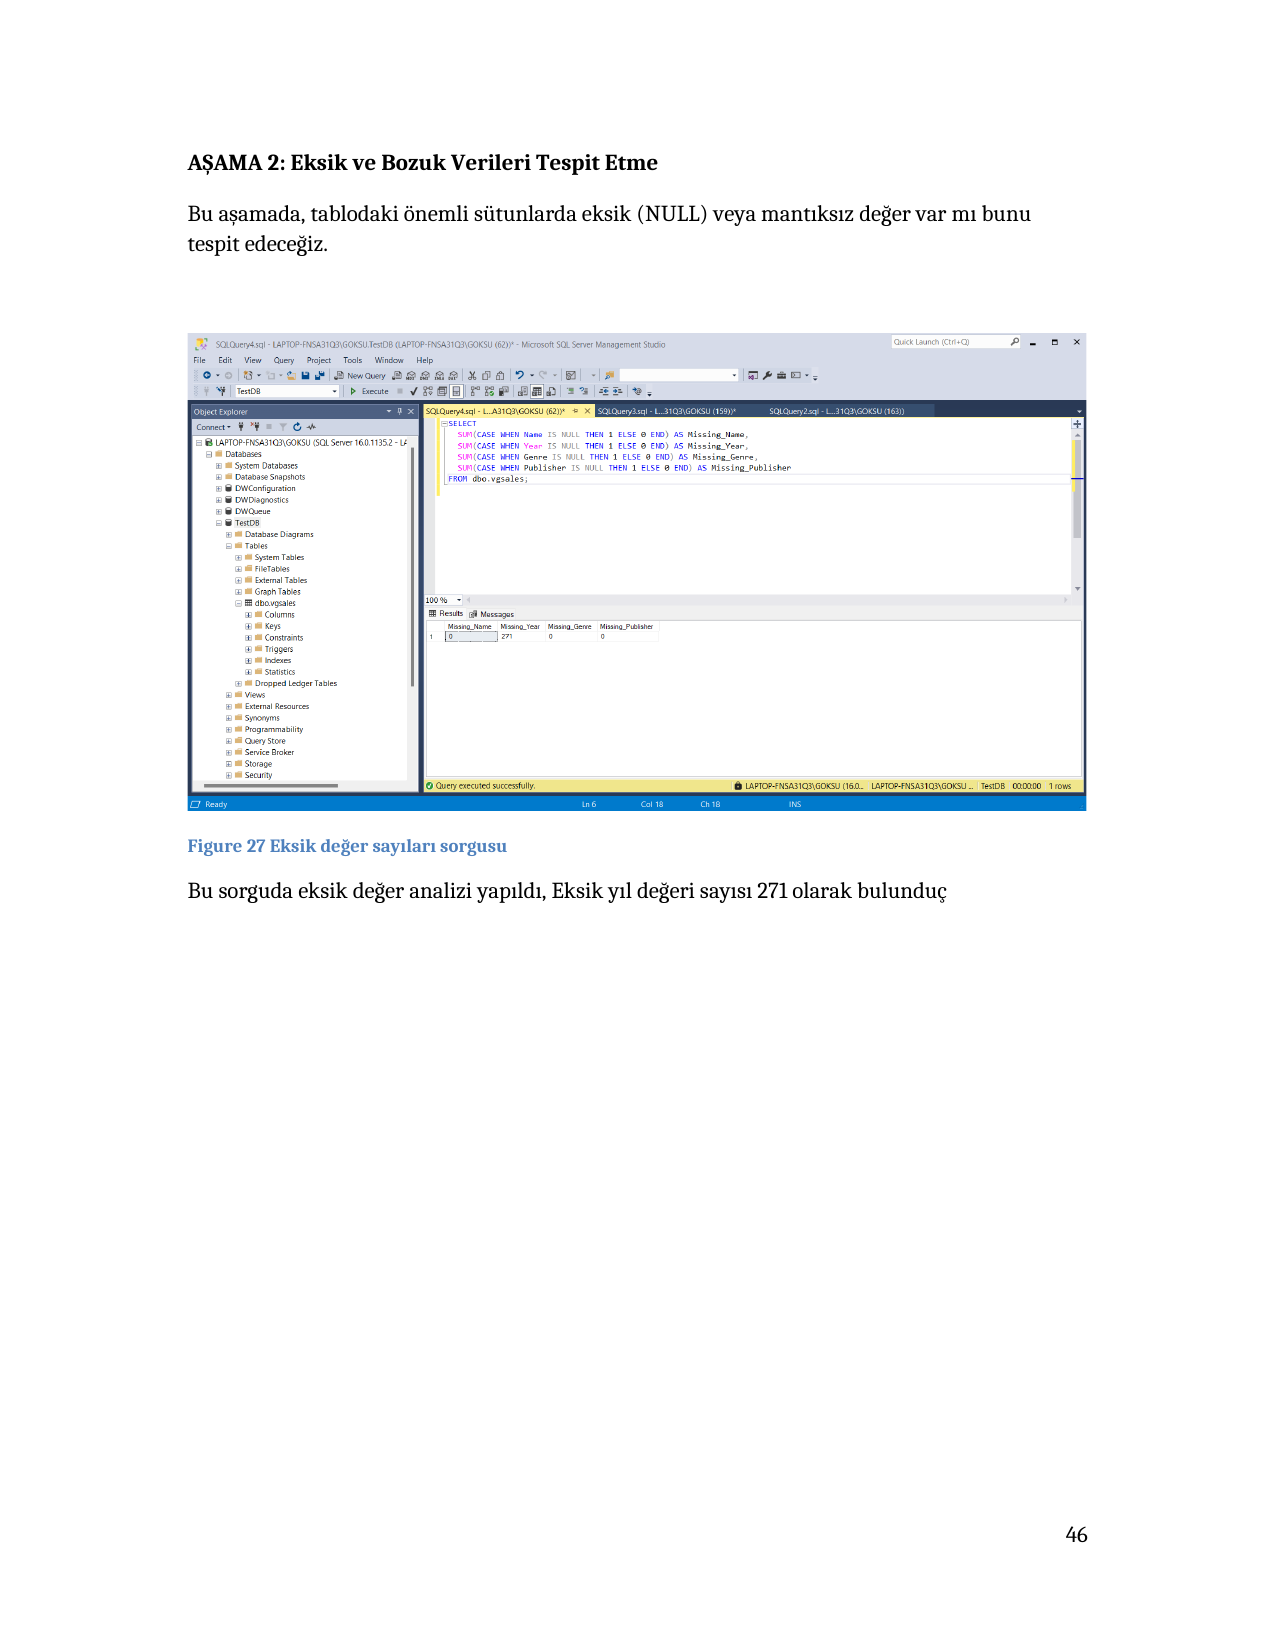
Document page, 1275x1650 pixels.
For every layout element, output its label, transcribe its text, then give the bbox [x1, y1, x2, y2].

text Bu sorguda eksik değer analizi yapıldı, Eksik yıl değeri sayısı 271 olarak bulunduç [187, 878, 1087, 904]
text Bu aşamada, tablodaki önemli sütunlarda eksik (NULL) veya mantıksız değer var mı bunu tespit edeceğiz. [187, 201, 1087, 258]
text AŞAMA 2: Eksik ve Bozuk Verileri Tespit Etme [187, 150, 1087, 176]
picture [187, 333, 1087, 811]
text Figure 27 Eksik değer sayıları sorgusu [187, 836, 1087, 857]
